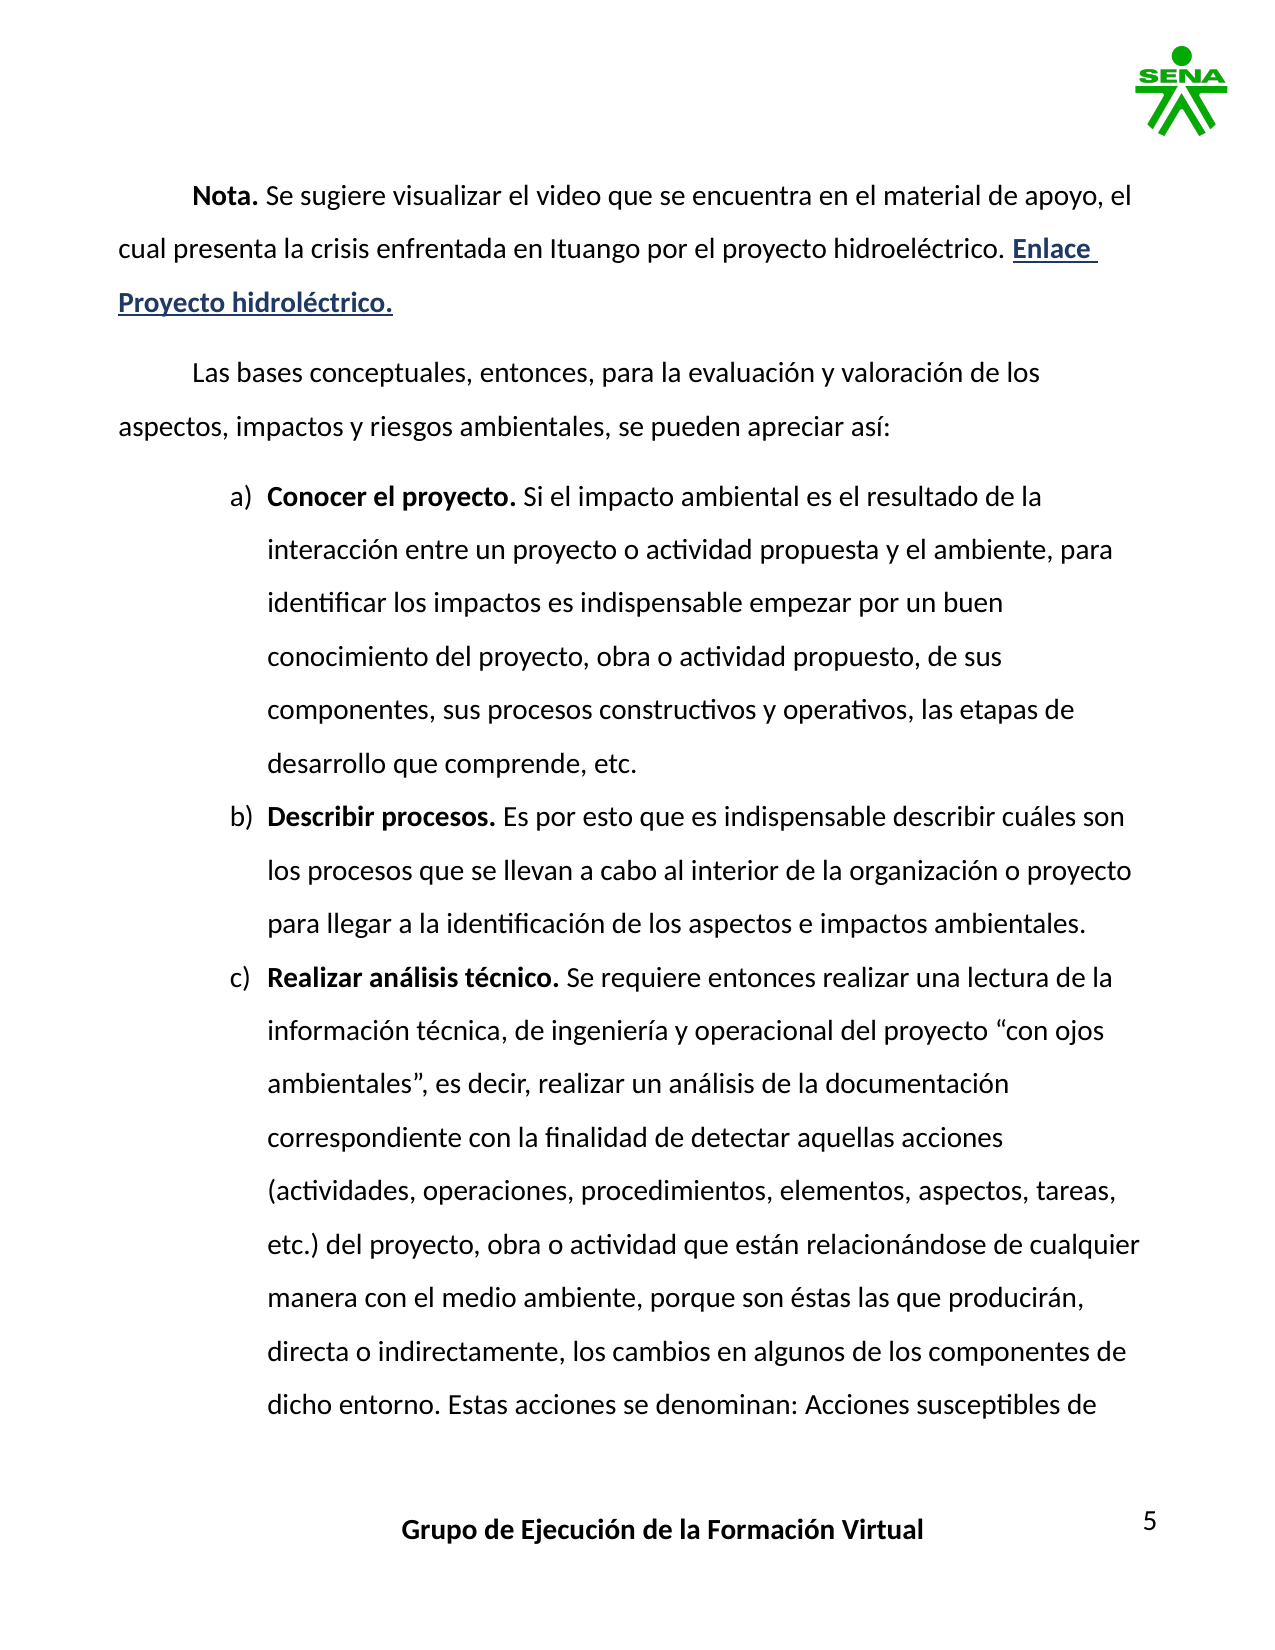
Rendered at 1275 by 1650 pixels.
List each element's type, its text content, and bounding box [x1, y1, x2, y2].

picture [1135, 46, 1228, 136]
text Nota. Se sugiere visualizar el video que se encuentra en el material de apoyo, el cual presenta la crisis enfrentada en Ituango por el proyecto hidroeléctrico. Enlace Proyecto hidroléctrico. [118, 177, 1157, 320]
list Describir procesos. Es por esto que es indispensable describir cuáles son los procesos que se llevan a cabo al interior de la organización o proyecto para llegar a la identificación de los aspectos e impactos ambientales. [229, 798, 1157, 941]
text Las bases conceptuales, entonces, para la evaluación y valoración de los aspectos, impactos y riesgos ambientales, se pueden apreciar así: [118, 354, 1157, 443]
list Conocer el proyecto. Si el impacto ambiental es el resultado de la interacción entre un proyecto o actividad propuesta y el ambiente, para identificar los impactos es indispensable empezar por un buen conocimiento del proyecto, obra o actividad propuesto, de sus componentes, sus procesos constructivos y operativos, las etapas de desarrollo que comprende, etc. [229, 478, 1157, 781]
